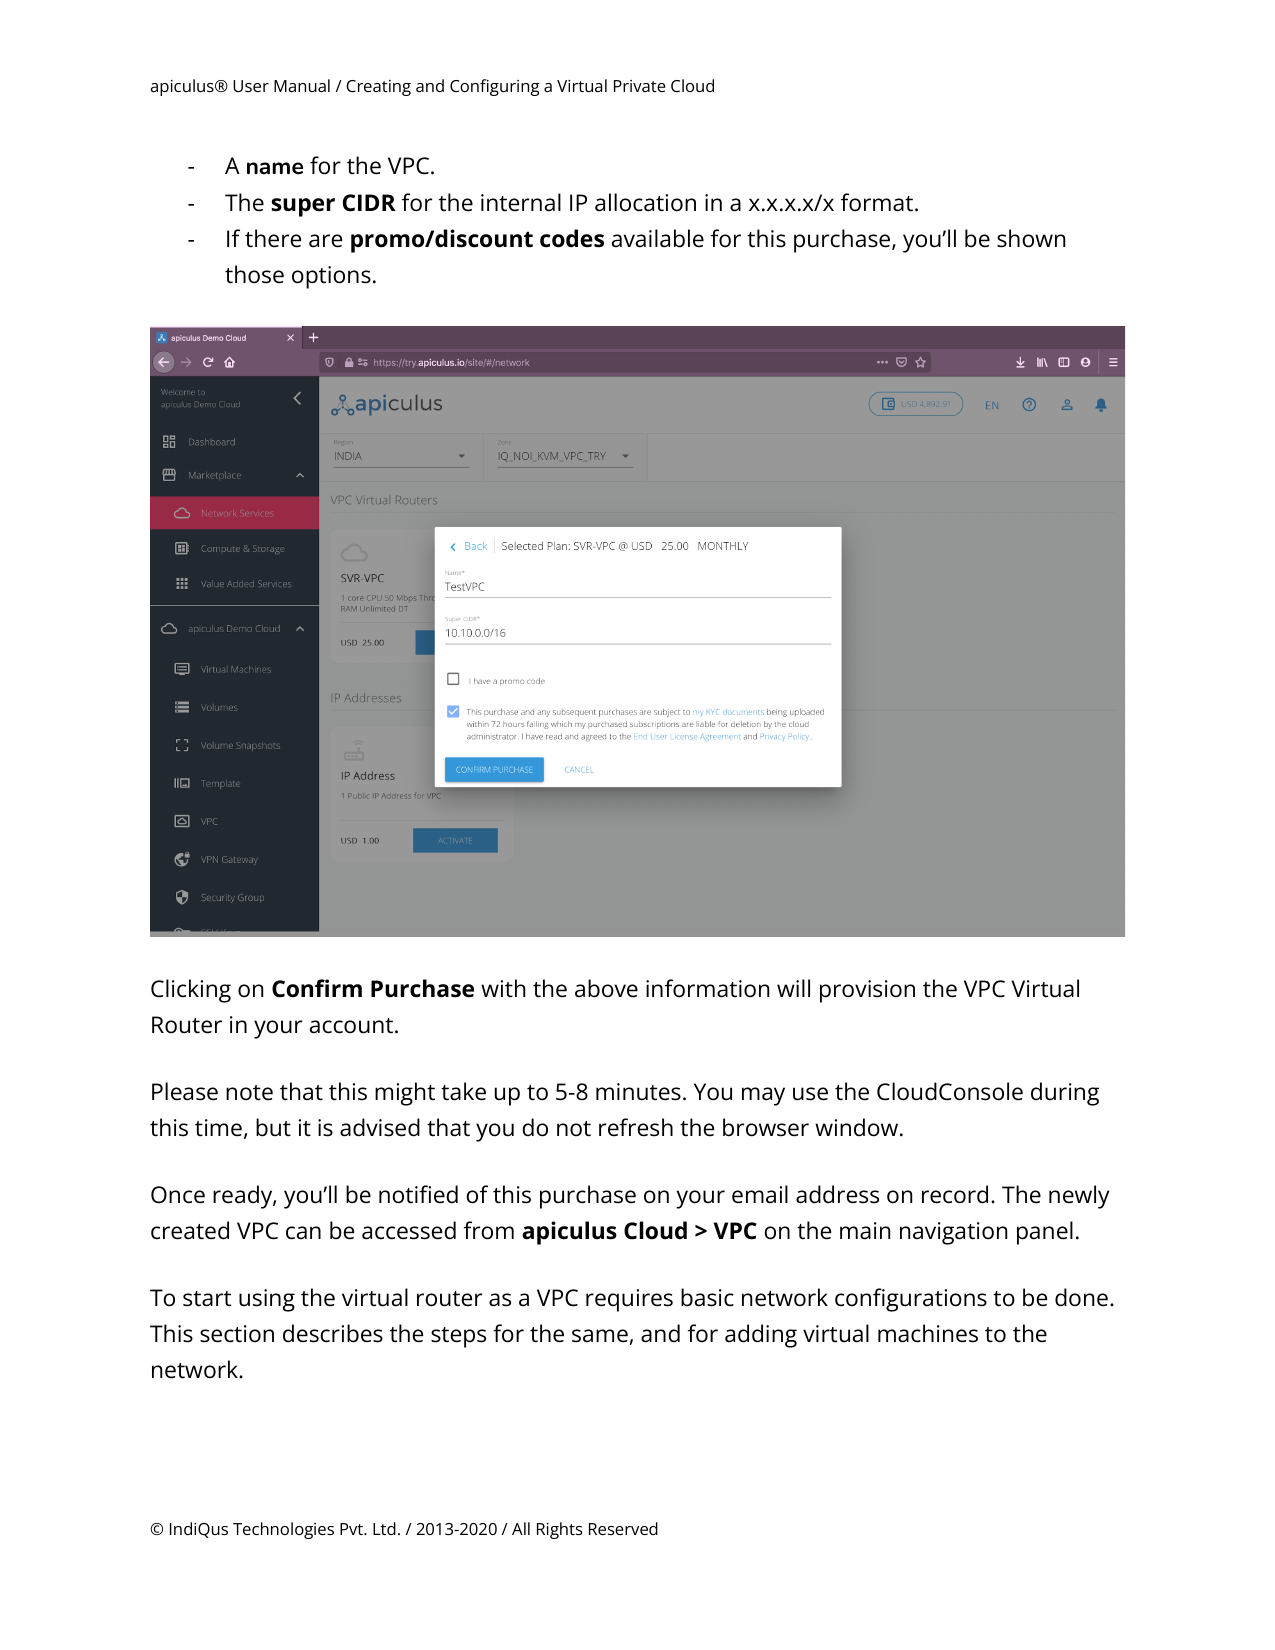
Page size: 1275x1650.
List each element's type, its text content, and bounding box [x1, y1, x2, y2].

text Clicking on Confirm Purchase with the above information will provision the VPC Virtual Router in your account. [150, 973, 1125, 1040]
list The super CIDR for the internal IP allocation in a x.x.x.x/x format. [187, 187, 1125, 218]
list A name for the VPC. [187, 150, 1125, 182]
text Once ready, you’ll be notified of this purchase on your email address on record. The newly created VPC can be accessed from apiculus Cloud > VPC on the main navigation panel. [150, 1179, 1125, 1246]
picture [150, 326, 1125, 937]
text Please note that this might take up to 5-8 minutes. You may use the CloudConsole during this time, but it is advised that you do not refresh the browser window. [150, 1076, 1125, 1143]
list If there are promo/discount codes available for this purchase, you’ll be shown those options. [187, 223, 1125, 290]
text To start using the virtual router as a VPC requires basic network configurations to be done. This section describes the steps for the same, and for adding virtual machines to the network. [150, 1282, 1125, 1385]
